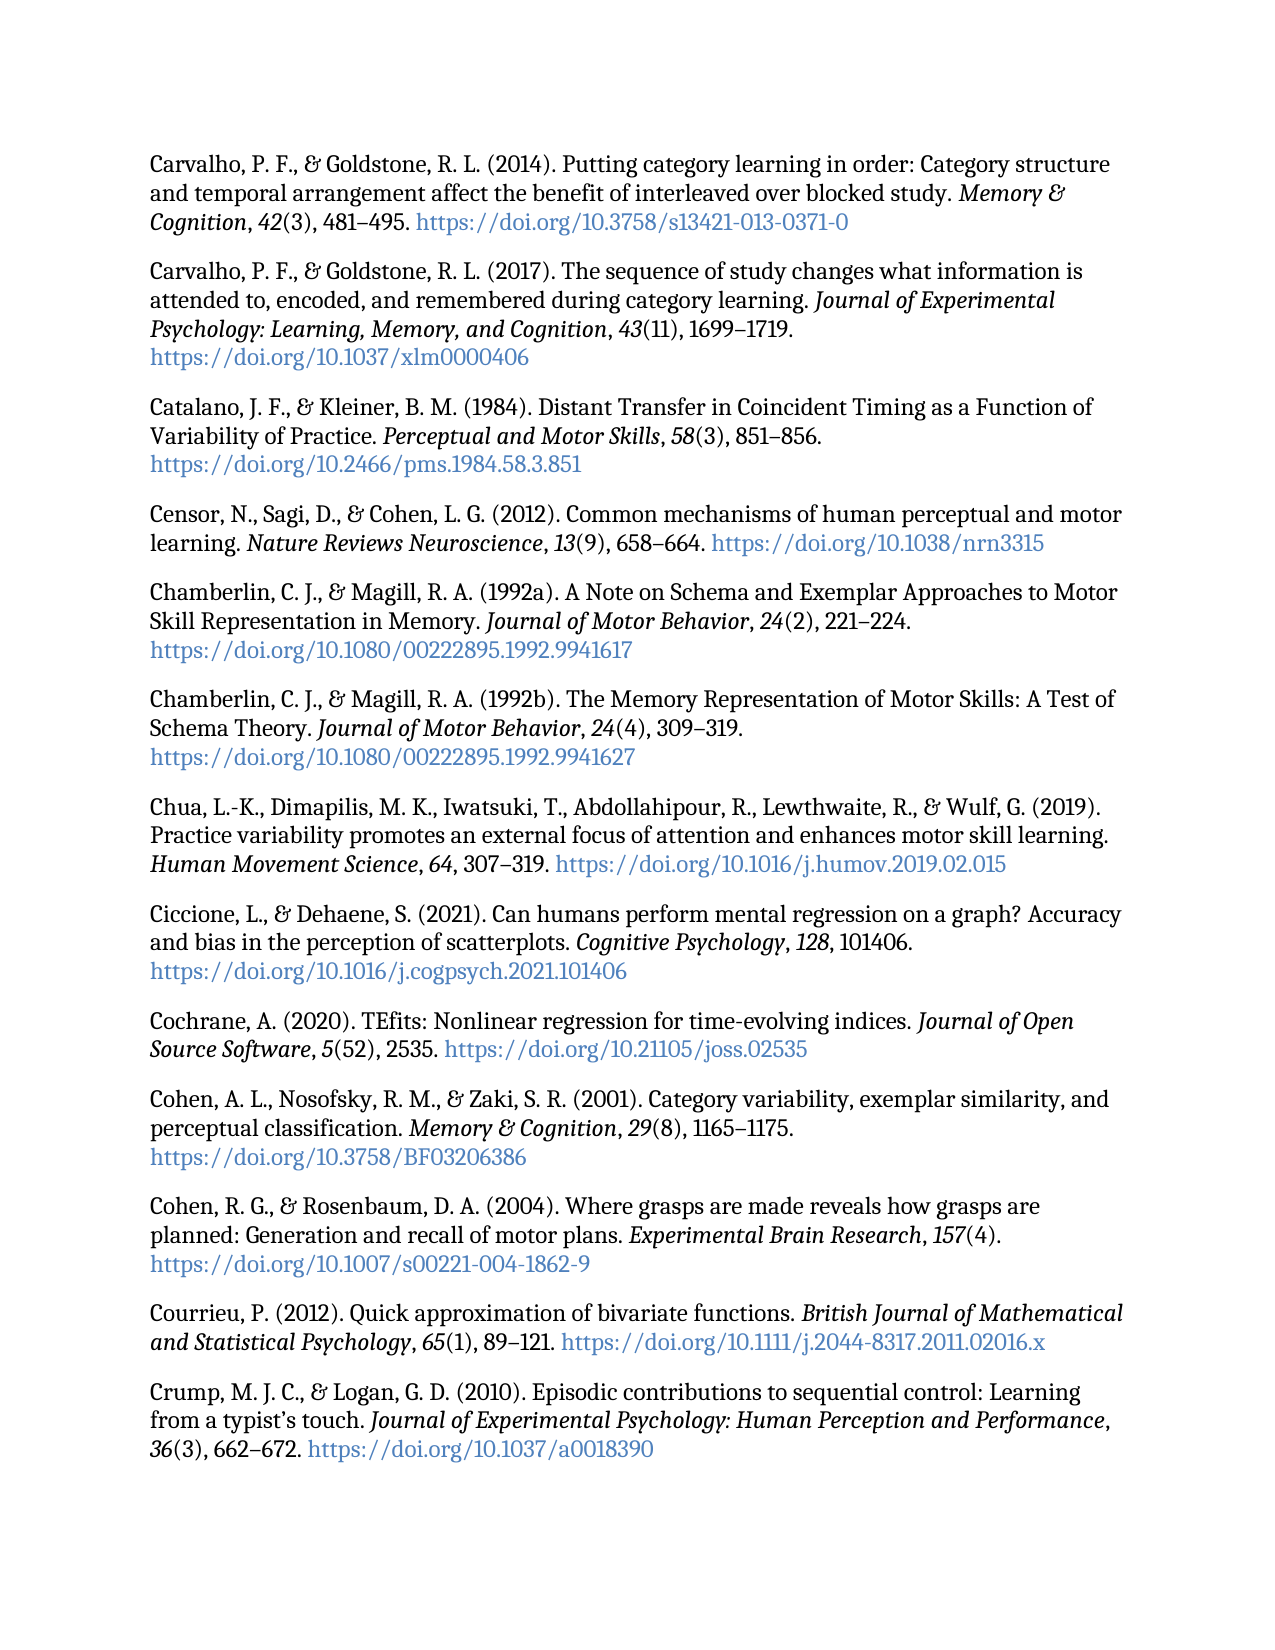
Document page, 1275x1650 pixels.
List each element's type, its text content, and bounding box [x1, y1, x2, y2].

text Cohen, R. G., & Rosenbaum, D. A. (2004). Where grasps are made reveals how grasps are planned: Generation and recall of motor plans. Experimental Brain Research, 157(4). https://doi.org/10.1007/s00221-004-1862-9 [150, 1192, 1125, 1278]
text Censor, N., Sagi, D., & Cohen, L. G. (2012). Common mechanisms of human perceptual and motor learning. Nature Reviews Neuroscience, 13(9), 658–664. https://doi.org/10.1038/nrn3315 [150, 500, 1125, 557]
text Carvalho, P. F., & Goldstone, R. L. (2014). Putting category learning in order: Category structure and temporal arrangement affect the benefit of interleaved over blocked study. Memory & Cognition, 42(3), 481–495. https://doi.org/10.3758/s13421-013-0371-0 [150, 150, 1125, 236]
text Chua, L.-K., Dimapilis, M. K., Iwatsuki, T., Abdollahipour, R., Lewthwaite, R., & Wulf, G. (2019). Practice variability promotes an external focus of attention and enhances motor skill learning. Human Movement Science, 64, 307–319. https://doi.org/10.1016/j.humov.2019.02.015 [150, 792, 1125, 879]
text Courrieu, P. (2012). Quick approximation of bivariate functions. British Journal of Mathematical and Statistical Psychology, 65(1), 89–121. https://doi.org/10.1111/j.2044-8317.2011.02016.x [150, 1299, 1125, 1357]
text Crump, M. J. C., & Logan, G. D. (2010). Episodic contributions to sequential control: Learning from a typist’s touch. Journal of Experimental Psychology: Human Perception and Performance, 36(3), 662–672. https://doi.org/10.1037/a0018390 [150, 1377, 1125, 1464]
text Catalano, J. F., & Kleiner, B. M. (1984). Distant Transfer in Coincident Timing as a Function of Variability of Practice. Perceptual and Motor Skills, 58(3), 851–856. https://doi.org/10.2466/pms.1984.58.3.851 [150, 393, 1125, 479]
text Carvalho, P. F., & Goldstone, R. L. (2017). The sequence of study changes what information is attended to, encoded, and remembered during category learning. Journal of Experimental Psychology: Learning, Memory, and Cognition, 43(11), 1699–1719. https://doi.org/10.1037/xlm0000406 [150, 257, 1125, 372]
text Chamberlin, C. J., & Magill, R. A. (1992a). A Note on Schema and Exemplar Approaches to Motor Skill Representation in Memory. Journal of Motor Behavior, 24(2), 221–224. https://doi.org/10.1080/00222895.1992.9941617 [150, 578, 1125, 664]
text Cohen, A. L., Nosofsky, R. M., & Zaki, S. R. (2001). Category variability, exemplar similarity, and perceptual classification. Memory & Cognition, 29(8), 1165–1175. https://doi.org/10.3758/BF03206386 [150, 1085, 1125, 1171]
text Cochrane, A. (2020). TEfits: Nonlinear regression for time-evolving indices. Journal of Open Source Software, 5(52), 2535. https://doi.org/10.21105/joss.02535 [150, 1007, 1125, 1064]
text Ciccione, L., & Dehaene, S. (2021). Can humans perform mental regression on a graph? Accuracy and bias in the perception of scatterplots. Cognitive Psychology, 128, 101406. https://doi.org/10.1016/j.cogpsych.2021.101406 [150, 899, 1125, 986]
text Chamberlin, C. J., & Magill, R. A. (1992b). The Memory Representation of Motor Skills: A Test of Schema Theory. Journal of Motor Behavior, 24(4), 309–319. https://doi.org/10.1080/00222895.1992.9941627 [150, 685, 1125, 772]
